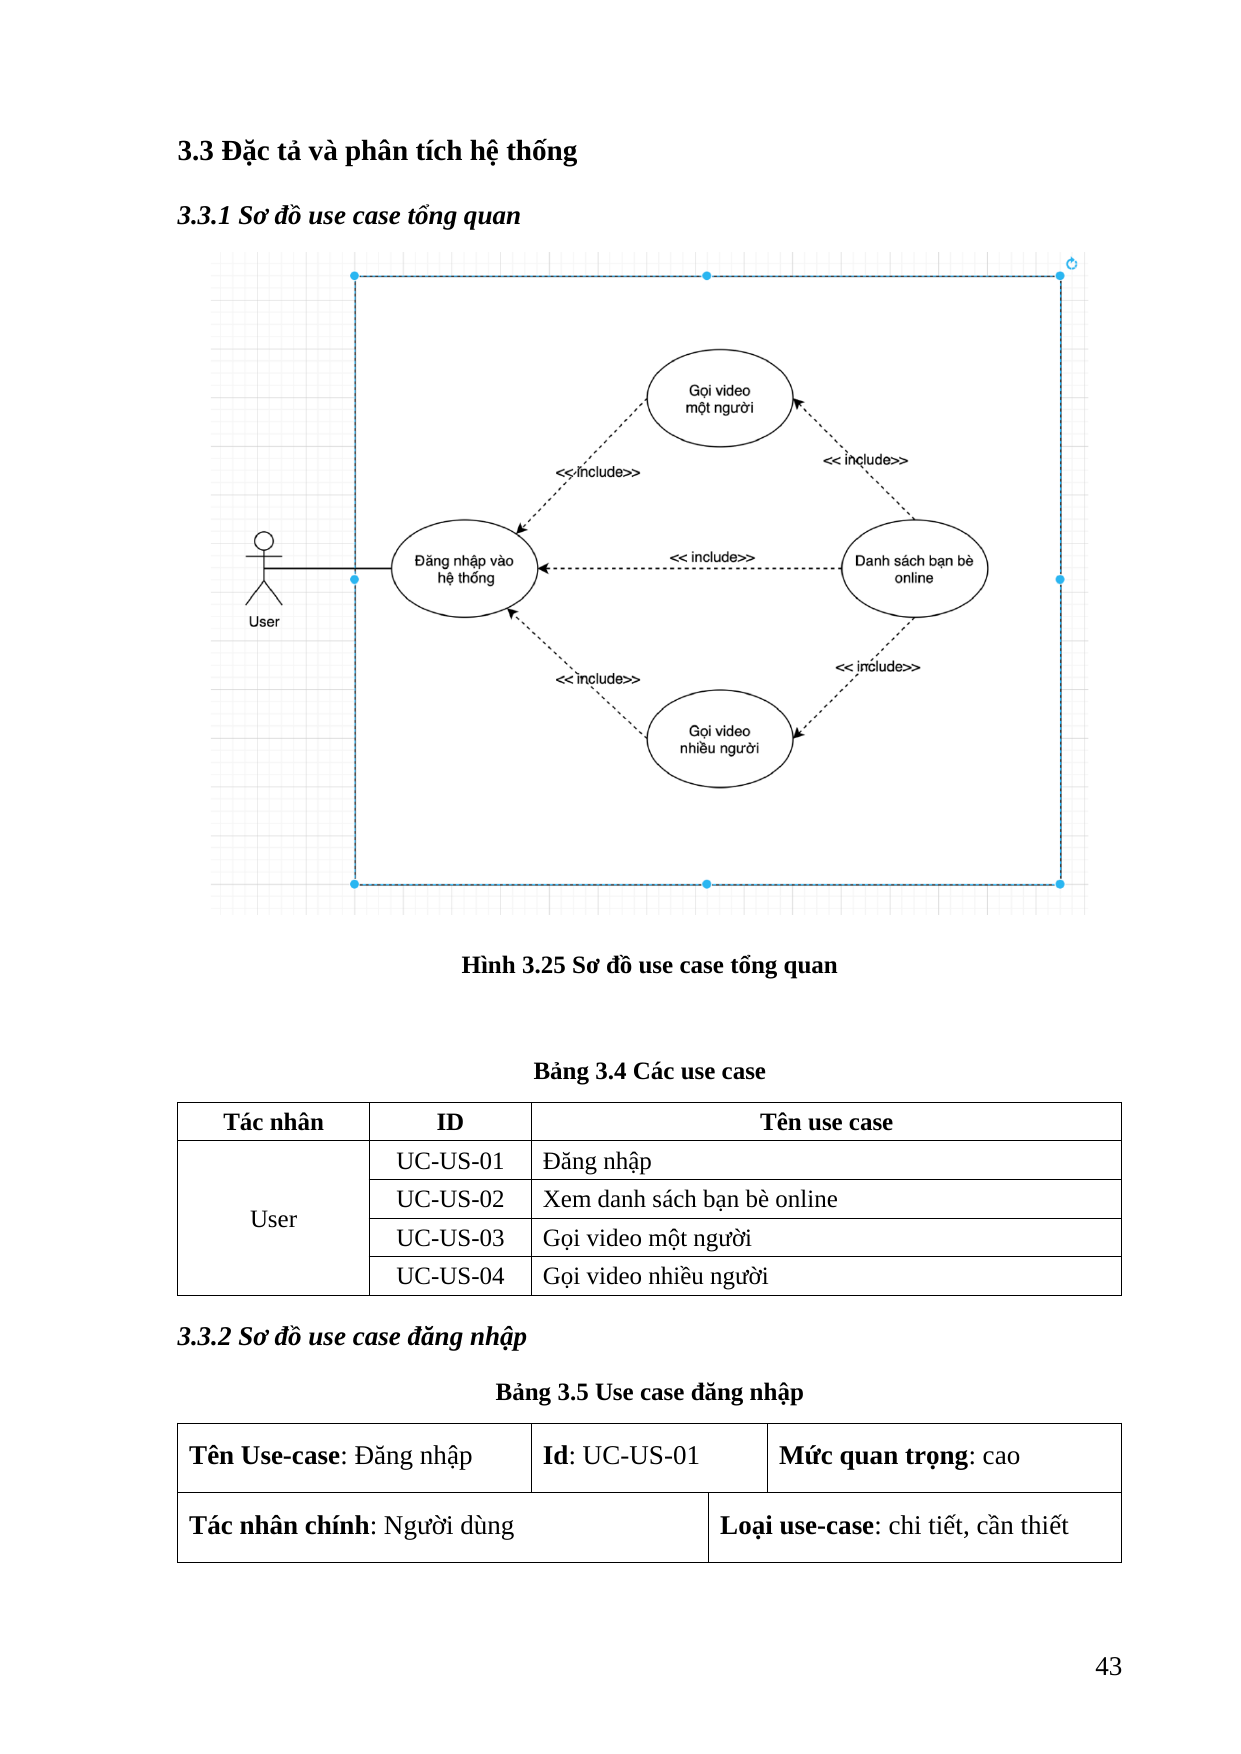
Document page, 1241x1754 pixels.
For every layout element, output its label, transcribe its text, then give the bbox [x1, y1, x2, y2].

picture [210, 252, 1089, 915]
table_header Mức quan trọng: cao [768, 1424, 1121, 1492]
table_cell Xem danh sách bạn bè online [532, 1180, 1121, 1217]
table_header Tác nhân [178, 1103, 369, 1140]
table_header Id: UC-US-01 [532, 1424, 767, 1492]
table_header ID [370, 1103, 531, 1140]
table_cell Đăng nhập [532, 1141, 1121, 1179]
table_header Tên Use-case: Đăng nhập [178, 1424, 531, 1492]
table_cell Loại use-case: chi tiết, cần thiết [709, 1493, 1121, 1562]
table_cell UC-US-03 [370, 1219, 531, 1256]
table_cell Tác nhân chính: Người dùng [178, 1493, 708, 1562]
table_cell Gọi video một người [532, 1219, 1121, 1256]
subtitle Sơ đồ use case tổng quan [177, 196, 1122, 233]
table_cell UC-US-04 [370, 1257, 531, 1294]
subtitle Đặc tả và phân tích hệ thống [177, 131, 1122, 168]
table_header Tên use case [532, 1103, 1121, 1140]
subtitle Sơ đồ use case đăng nhập [177, 1316, 1122, 1354]
table_cell UC-US-02 [370, 1180, 531, 1217]
table_cell UC-US-01 [370, 1141, 531, 1179]
table_cell User [178, 1141, 369, 1294]
table_cell Gọi video nhiều người [532, 1257, 1121, 1294]
